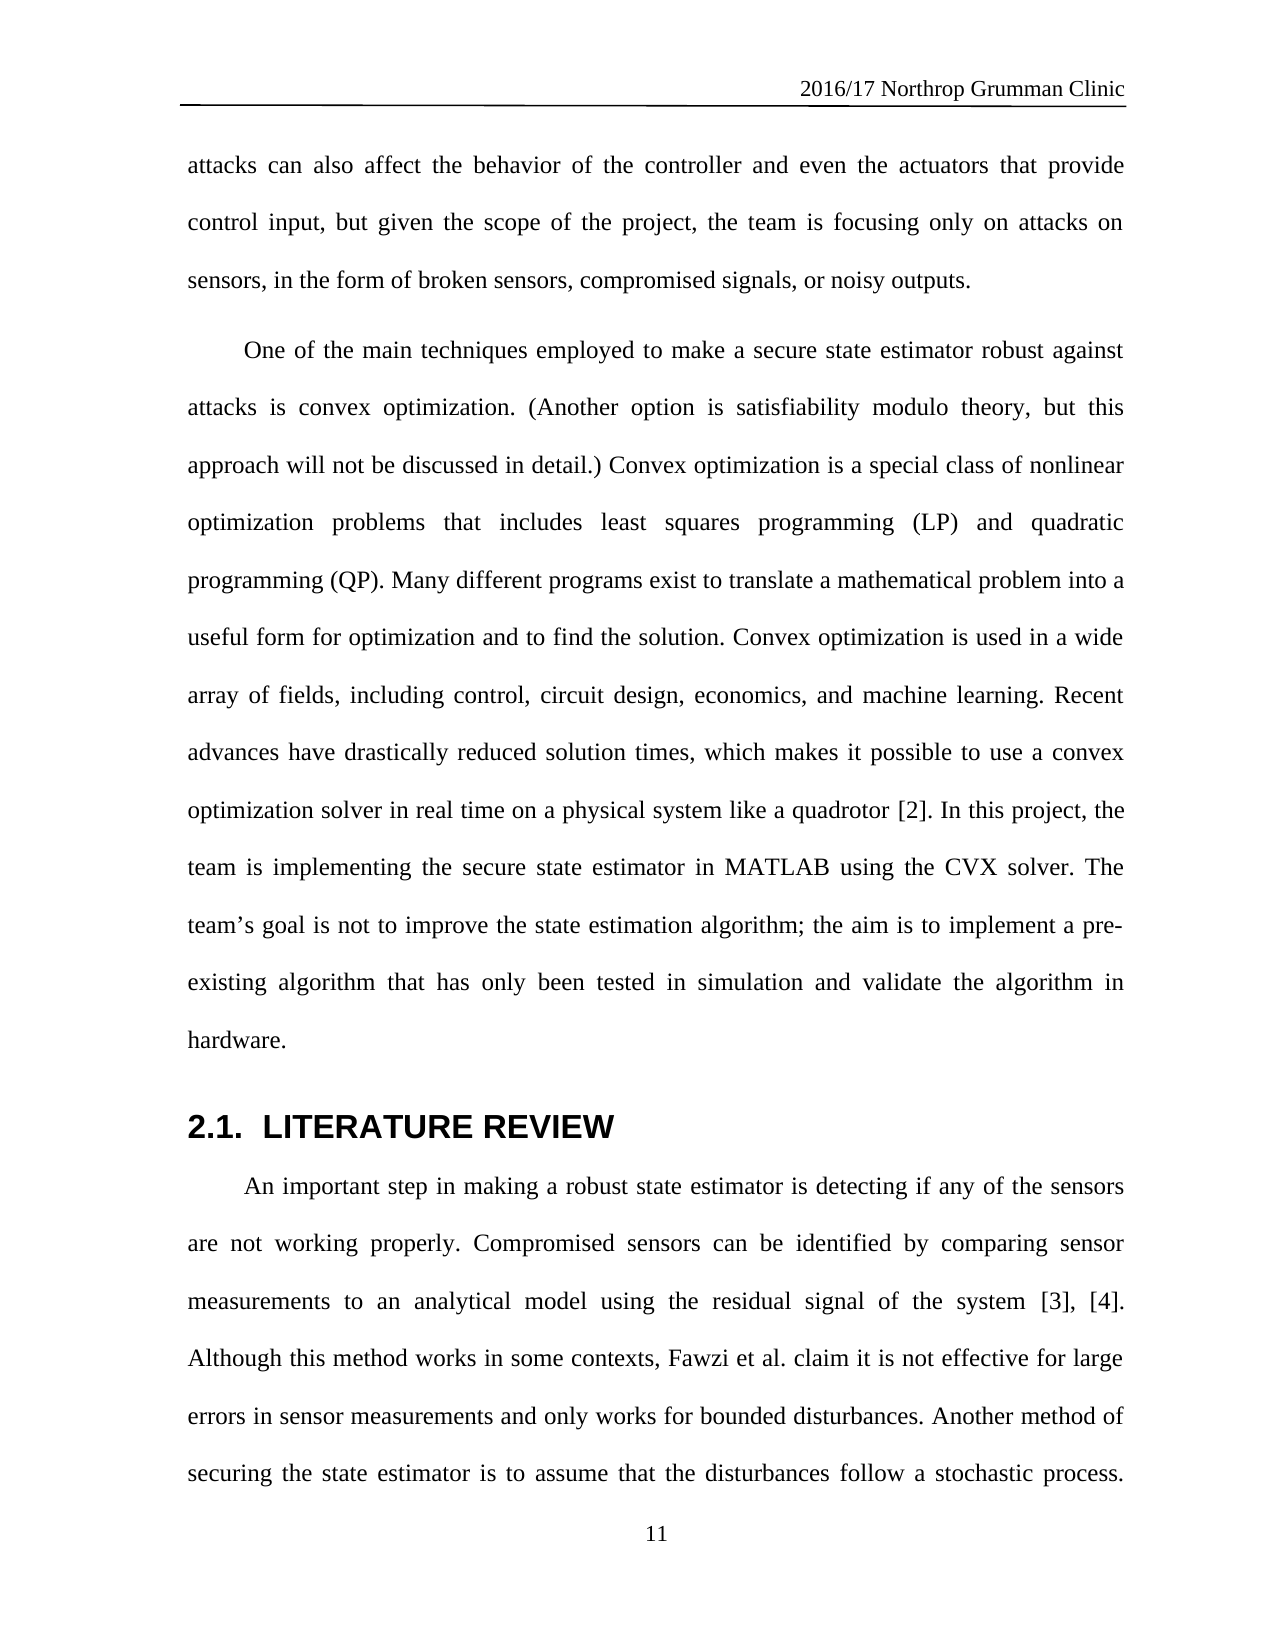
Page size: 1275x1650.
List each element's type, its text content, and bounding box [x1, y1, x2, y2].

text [187, 1171, 1125, 1487]
subtitle Literature review [187, 1107, 1125, 1146]
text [187, 150, 1125, 294]
text One of the main techniques employed to make a secure state estimator robust against attacks is convex optimization. (Another option is satisfiability modulo theory, but this approach will not be discussed in detail.) Convex optimization is a special class of nonlinear optimization problems that includes least squares programming (LP) and quadratic programming (QP). Many different programs exist to translate a mathematical problem into a useful form for optimization and to find the solution. Convex optimization is used in a wide array of fields, including control, circuit design, economics, and machine learning. Recent advances have drastically reduced solution times, which makes it possible to use a convex optimization solver in real time on a physical system like a quadrotor [2]. In this project, the team is implementing the secure state estimator in MATLAB using the CVX solver. The team’s goal is not to improve the state estimation algorithm; the aim is to implement a pre-existing algorithm that has only been tested in simulation and validate the algorithm in hardware. [187, 335, 1125, 1054]
